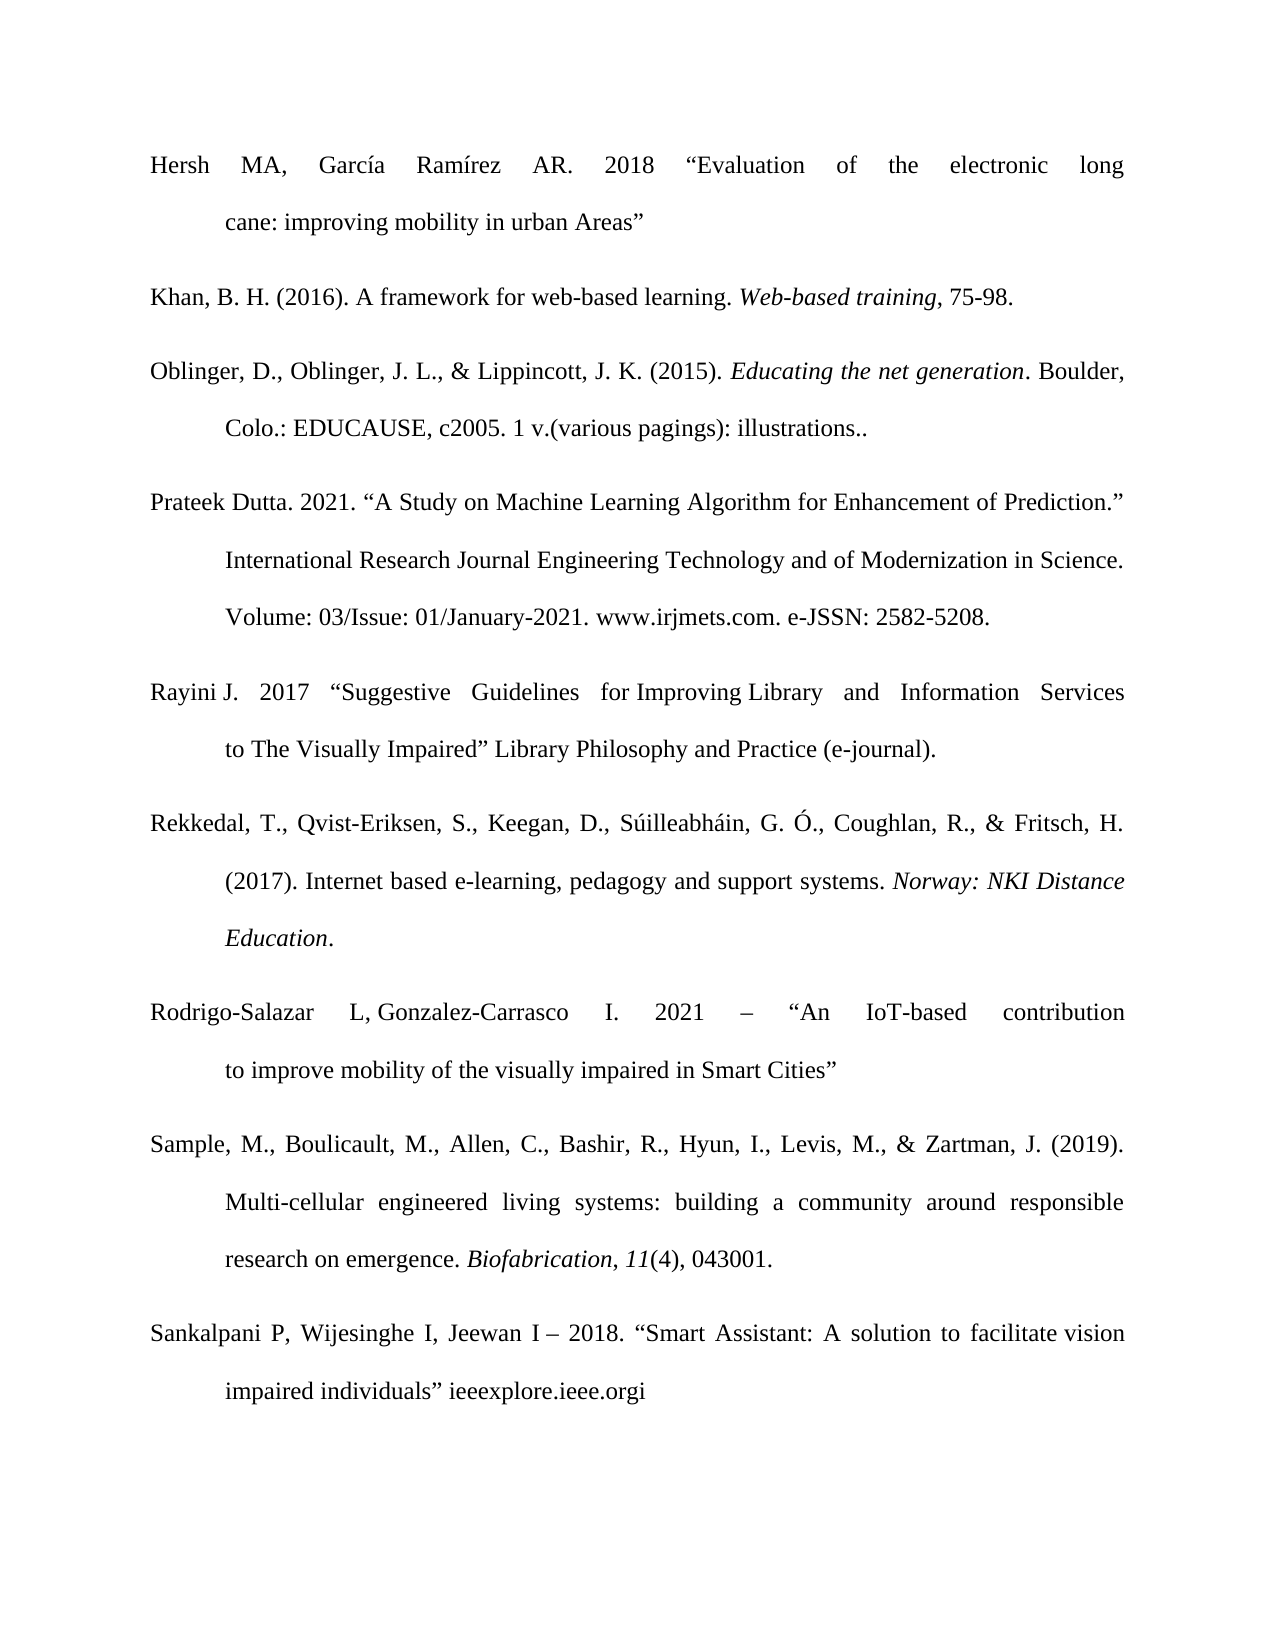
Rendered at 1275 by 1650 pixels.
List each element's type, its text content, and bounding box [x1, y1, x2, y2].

text Rodrigo-Salazar L, Gonzalez-Carrasco I. 2021 – “An IoT-based contribution to improve mobility of the visually impaired in Smart Cities” [150, 997, 1125, 1084]
text Rayini J. 2017 “Suggestive Guidelines for Improving Library and Information Services to The Visually Impaired” Library Philosophy and Practice (e-journal). [150, 677, 1125, 763]
text Sample, M., Boulicault, M., Allen, C., Bashir, R., Hyun, I., Levis, M., & Zartman, J. (2019). Multi-cellular engineered living systems: building a community around responsible research on emergence. Biofabrication, 11(4), 043001. [150, 1129, 1125, 1273]
text Sankalpani P, Wijesinghe I, Jeewan I – 2018. “Smart Assistant: A solution to facilitate vision impaired individuals” ieeexplore.ieee.orgi [150, 1318, 1125, 1404]
text Khan, B. H. (2016). A framework for web-based learning. Web-based training, 75-98. [150, 282, 1125, 310]
text Oblinger, D., Oblinger, J. L., & Lippincott, J. K. (2015). Educating the net generation. Boulder, Colo.: EDUCAUSE, c2005. 1 v.(various pagings): illustrations.. [150, 356, 1125, 442]
text Hersh MA, García Ramírez AR. 2018 “Evaluation of the electronic long cane: improving mobility in urban Areas” [150, 150, 1125, 236]
text Rekkedal, T., Qvist-Eriksen, S., Keegan, D., Súilleabháin, G. Ó., Coughlan, R., & Fritsch, H. (2017). Internet based e-learning, pedagogy and support systems. Norway: NKI Distance Education. [150, 808, 1125, 952]
text Prateek Dutta. 2021. “A Study on Machine Learning Algorithm for Enhancement of Prediction.” International Research Journal Engineering Technology and of Modernization in Science. Volume: 03/Issue: 01/January-2021. www.irjmets.com. e-JSSN: 2582-5208. [150, 487, 1125, 631]
